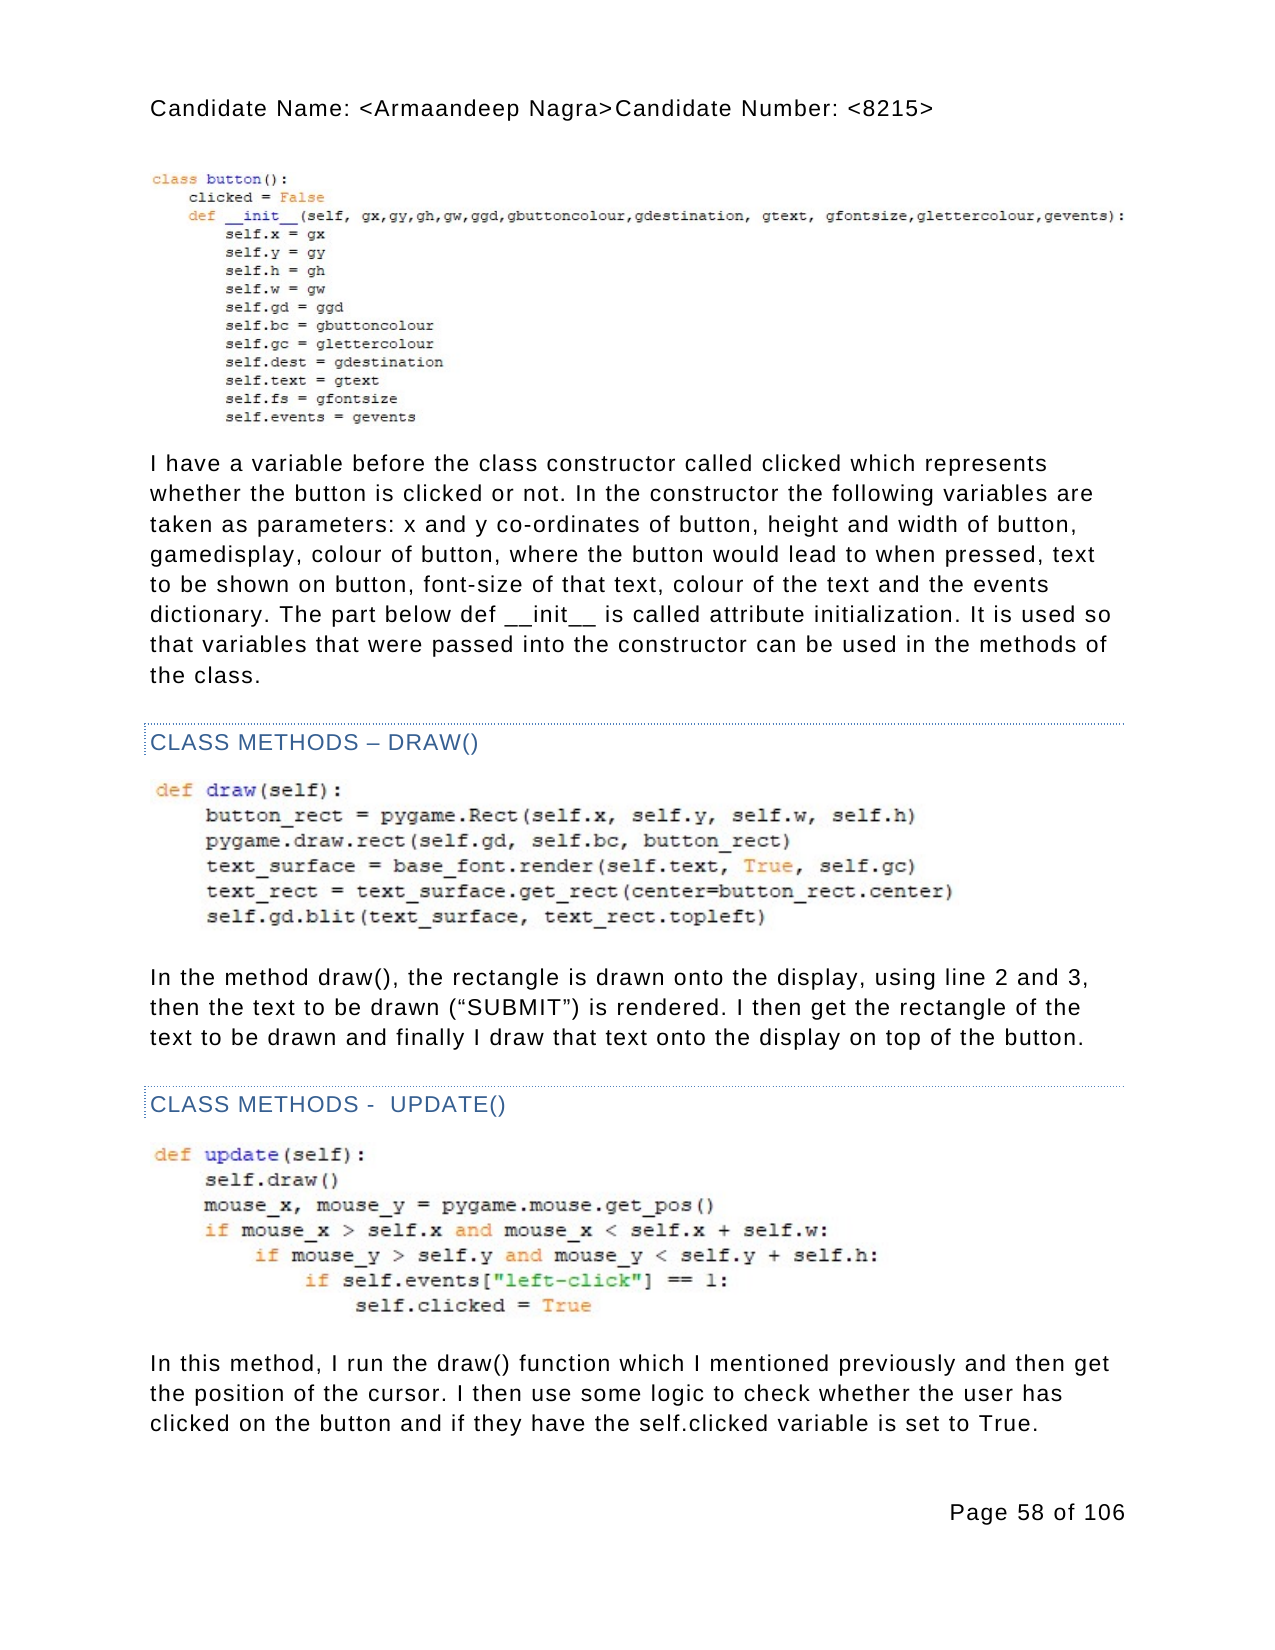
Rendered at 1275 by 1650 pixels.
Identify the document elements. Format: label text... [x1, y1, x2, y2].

picture [150, 1142, 889, 1326]
text I have a variable before the class constructor called clicked which represents whether the button is clicked or not. In the constructor the following variables are taken as parameters: x and y co-ordinates of button, height and width of button, gamedisplay, colour of button, where the button would lead to when pressed, text to be shown on button, font-size of that text, colour of the text and the events dictionary. The part below def __init__ is called attribute initialization. It is used so that variables that were passed into the constructor can be used in the methods of the class. [150, 450, 1125, 688]
subtitle Class Methods - Update() [144, 1086, 1125, 1118]
text In this method, I run the draw() function which I mentioned previously and then get the position of the cursor. I then use some logic to check whether the user has clicked on the button and if they have the self.clicked variable is set to True. [150, 1350, 1125, 1437]
picture [150, 779, 960, 940]
subtitle Class Methods – Draw() [144, 723, 1125, 755]
text In the method draw(), the rectangle is drawn onto the display, using line 2 and 3, then the text to be drawn (“SUBMIT”) is rendered. I then get the rectangle of the text to be drawn and finally I draw that text onto the display on top of the button. [150, 964, 1125, 1051]
picture [150, 172, 1125, 426]
